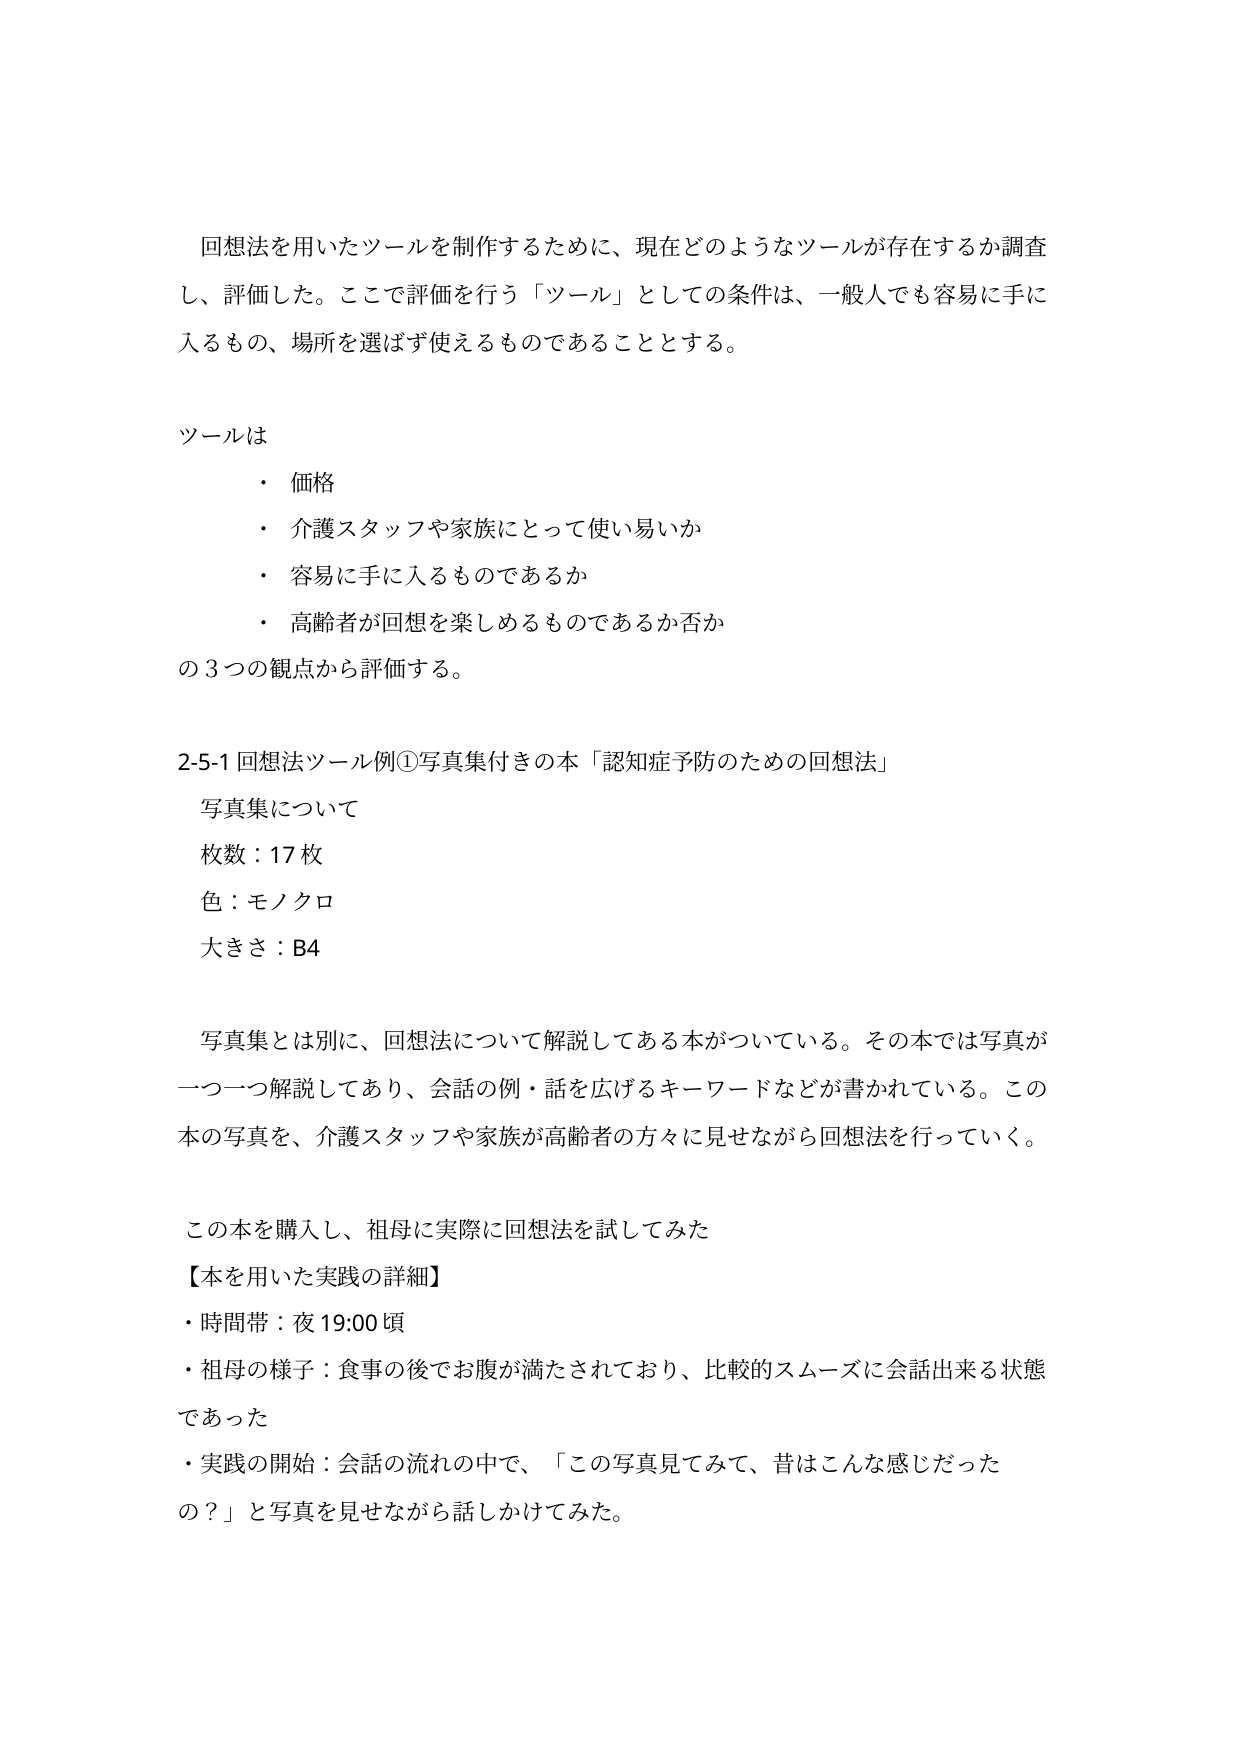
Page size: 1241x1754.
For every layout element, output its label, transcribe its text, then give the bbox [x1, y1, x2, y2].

text の３つの観点から評価する。 [177, 647, 1063, 688]
text 大きさ：B4 [177, 926, 1063, 968]
list 容易に手に入るものであるか [252, 554, 1063, 595]
text ツールは [177, 414, 1063, 456]
text ・時間帯：夜19:00頃 [177, 1301, 1063, 1342]
text 写真集について [177, 786, 1063, 828]
text ・実践の開始：会話の流れの中で、「この写真見てみて、昔はこんな感じだったの？」と写真を見せながら話しかけてみた。 [177, 1442, 1063, 1531]
list 価格 [252, 461, 1063, 502]
text 枚数：17枚 [177, 833, 1063, 874]
text 2-5-1回想法ツール例①写真集付きの本「認知症予防のための回想法」 [177, 740, 1063, 781]
list 介護スタッフや家族にとって使い易いか [252, 507, 1063, 549]
text 色：モノクロ [177, 879, 1063, 921]
text ・祖母の様子：食事の後でお腹が満たされており、比較的スムーズに会話出来る状態であった [177, 1347, 1063, 1437]
text 【本を用いた実践の詳細】 [177, 1254, 1063, 1296]
text 写真集とは別に、回想法について解説してある本がついている。その本では写真が一つ一つ解説してあり、会話の例・話を広げるキーワードなどが書かれている。この本の写真を、介護スタッフや家族が高齢者の方々に見せながら回想法を行っていく。 [177, 1019, 1063, 1156]
list 高齢者が回想を楽しめるものであるか否か [252, 600, 1063, 642]
text 回想法を用いたツールを制作するために、現在どのようなツールが存在するか調査し、評価した。ここで評価を行う「ツール」としての条件は、一般人でも容易に手に入るもの、場所を選ばず使えるものであることとする。 [177, 225, 1063, 363]
text この本を購入し、祖母に実際に回想法を試してみた [177, 1208, 1063, 1249]
